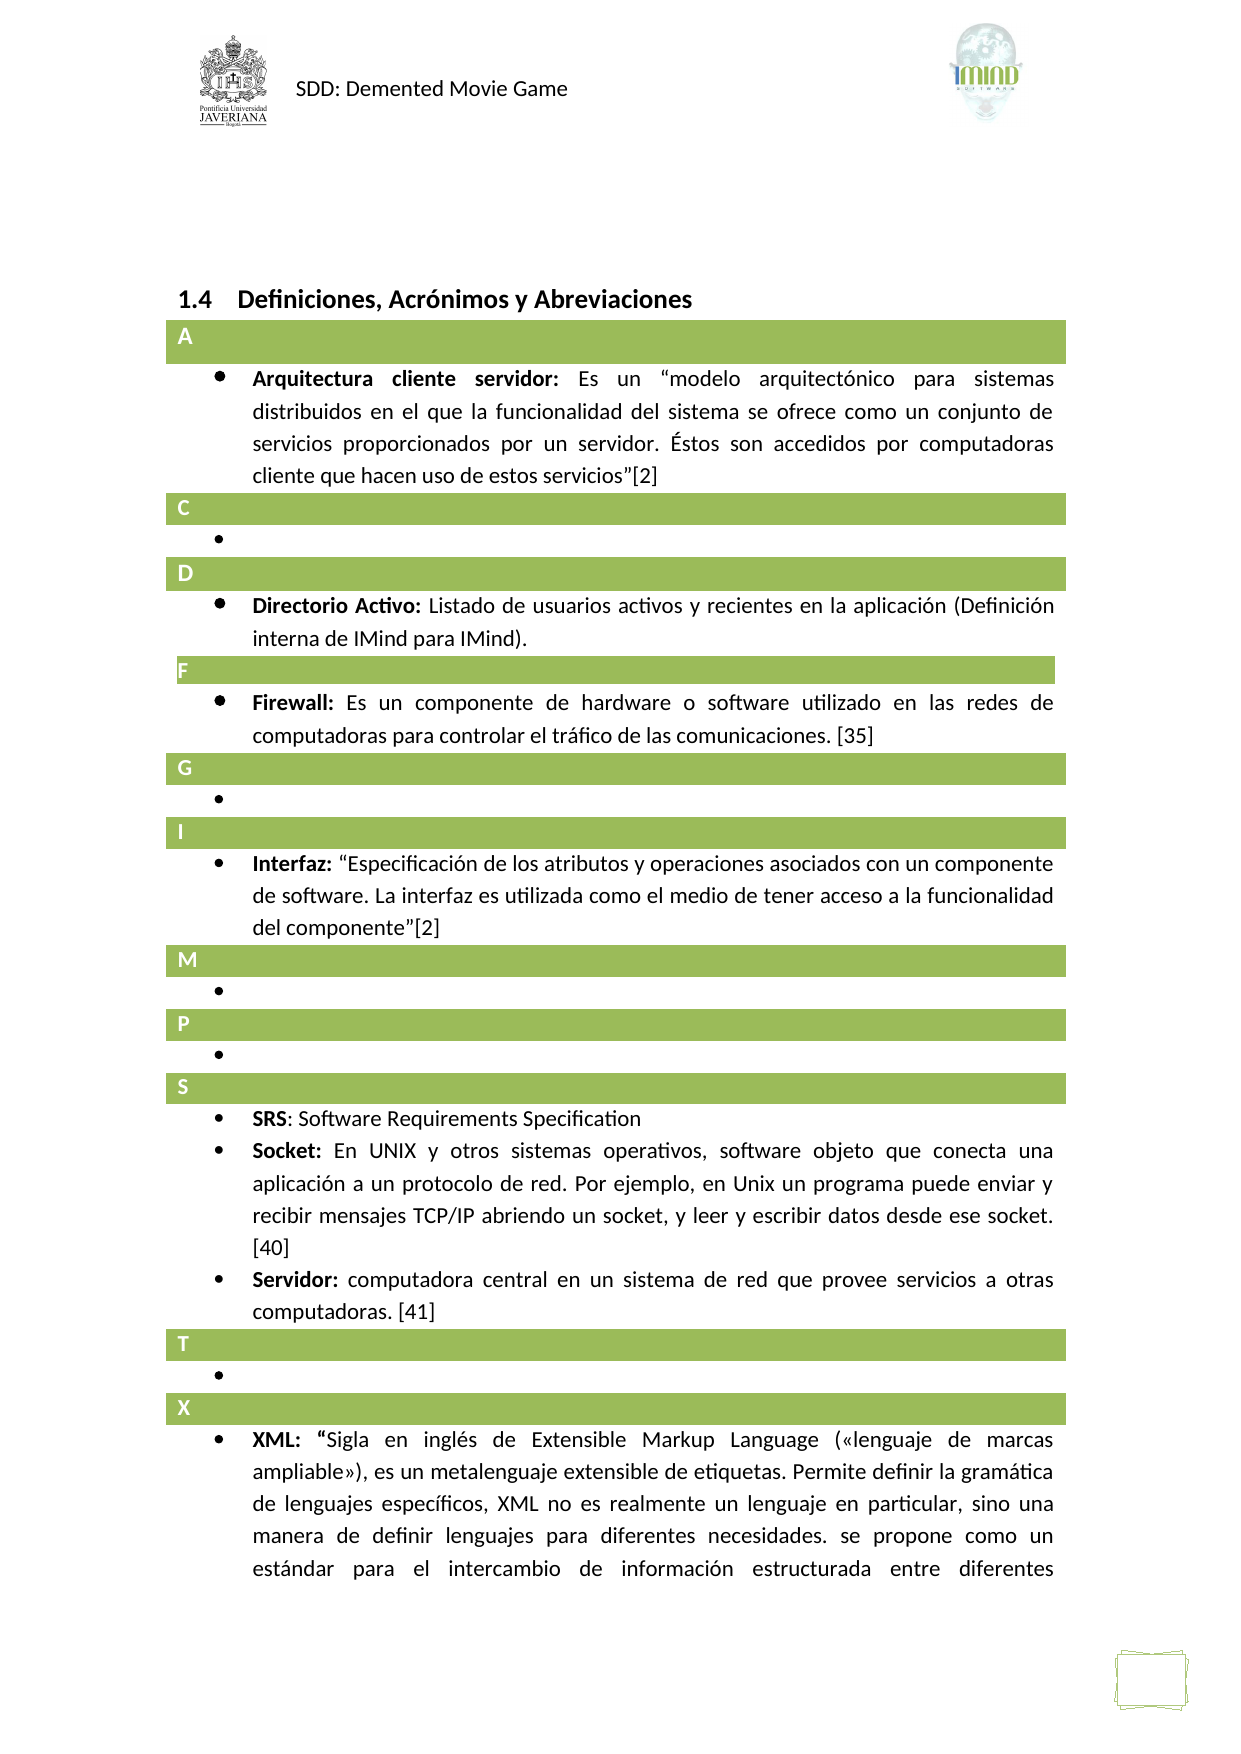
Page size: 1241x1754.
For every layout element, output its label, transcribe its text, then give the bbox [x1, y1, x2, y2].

table_cell G [166, 753, 1066, 785]
table_cell SRS: Software Requirements Specification Socket: En UNIX y otros sistemas operativos, software objeto que conecta una aplicación a un protocolo de red. Por ejemplo, en Unix un programa puede enviar y recibir mensajes TCP/IP abriendo un socket, y leer y escribir datos desde ese socket. [40] Servidor: computadora central en un sistema de red que provee servicios a otras computadoras. [41] [166, 1104, 1066, 1329]
table_cell [166, 1041, 1066, 1072]
table_cell P [166, 1009, 1066, 1041]
table_cell M [166, 945, 1066, 977]
table_cell Interfaz: “Especificación de los atributos y operaciones asociados con un componente de software. La interfaz es utilizada como el medio de tener acceso a la funcionalidad del componente”[2] [166, 849, 1066, 945]
table_cell X [166, 1393, 1066, 1425]
table_cell [166, 1361, 1066, 1393]
table_cell I [166, 817, 1066, 849]
table_cell D [166, 557, 1066, 591]
table_cell T [166, 1329, 1066, 1361]
picture [200, 35, 267, 127]
table_cell Directorio Activo: Listado de usuarios activos y recientes en la aplicación (Definición interna de IMind para IMind). F Firewall: Es un componente de hardware o software utilizado en las redes de computadoras para controlar el tráfico de las comunicaciones. [35] [166, 591, 1066, 753]
table_cell [166, 525, 1066, 557]
subtitle Definiciones, Acrónimos y Abreviaciones [177, 282, 1063, 316]
table_cell C [166, 493, 1066, 525]
table_cell [166, 977, 1066, 1009]
table_cell S [166, 1073, 1066, 1104]
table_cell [166, 1425, 1066, 1582]
table_header A [166, 320, 1066, 364]
table_cell [166, 785, 1066, 817]
picture [948, 23, 1029, 127]
table_cell Arquitectura cliente servidor: Es un “modelo arquitectónico para sistemas distribuidos en el que la funcionalidad del sistema se ofrece como un conjunto de servicios proporcionados por un servidor. Éstos son accedidos por computadoras cliente que hacen uso de estos servicios”[2] [166, 364, 1066, 493]
